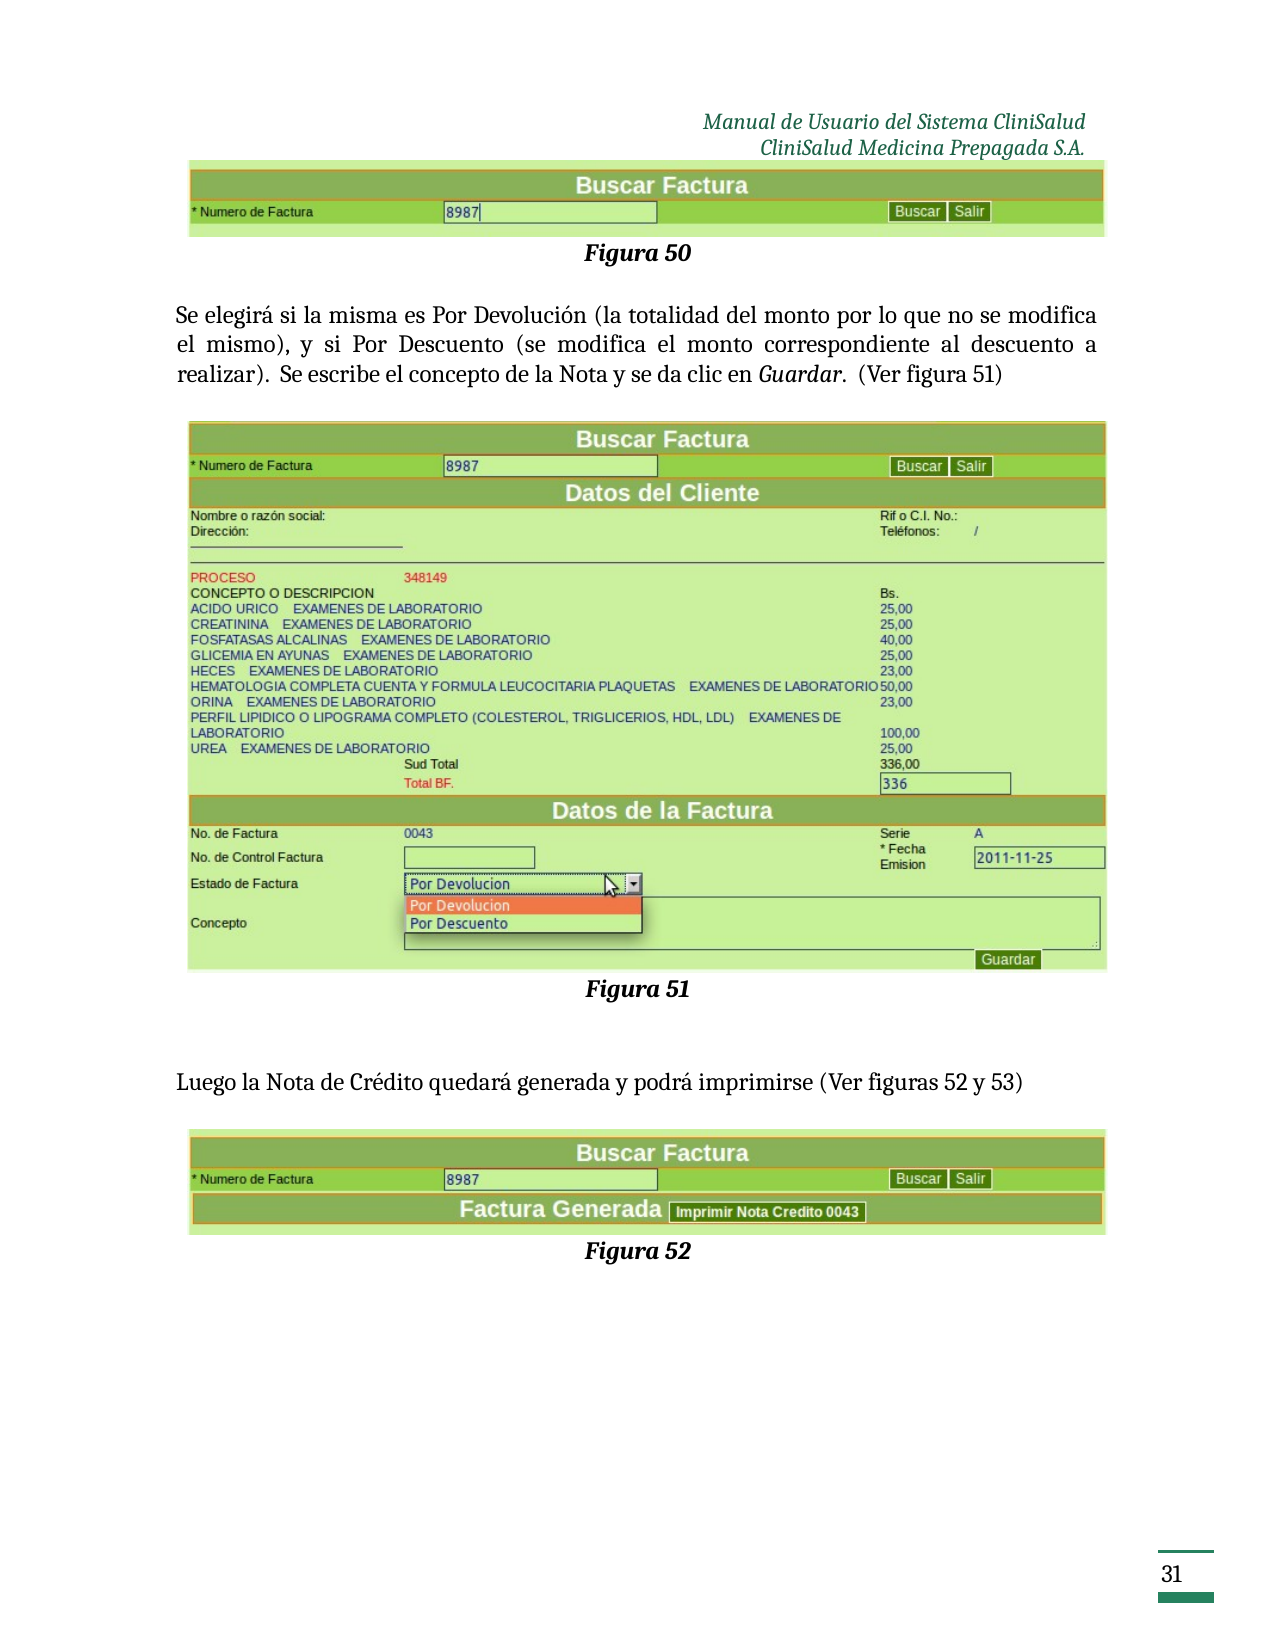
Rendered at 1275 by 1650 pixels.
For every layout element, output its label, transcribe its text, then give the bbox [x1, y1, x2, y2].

text Luego la Nota de Crédito quedará generada y podrá imprimirse (Ver figuras 52 y 53) [176, 1068, 1099, 1097]
picture [187, 1129, 1108, 1235]
text Figura 50 [248, 238, 1027, 267]
picture [187, 421, 1108, 973]
picture [187, 160, 1108, 237]
text Se elegirá si la misma es Por Devolución (la totalidad del monto por lo que no se modifica el mismo), y si Por Descuento (se modifica el monto correspondiente al descuento a realizar). Se escribe el concepto de la Nota y se da clic en Guardar. (Ver figura 51) [176, 301, 1099, 389]
text Figura 52 [248, 1237, 1027, 1265]
text Figura 51 [248, 975, 1027, 1003]
